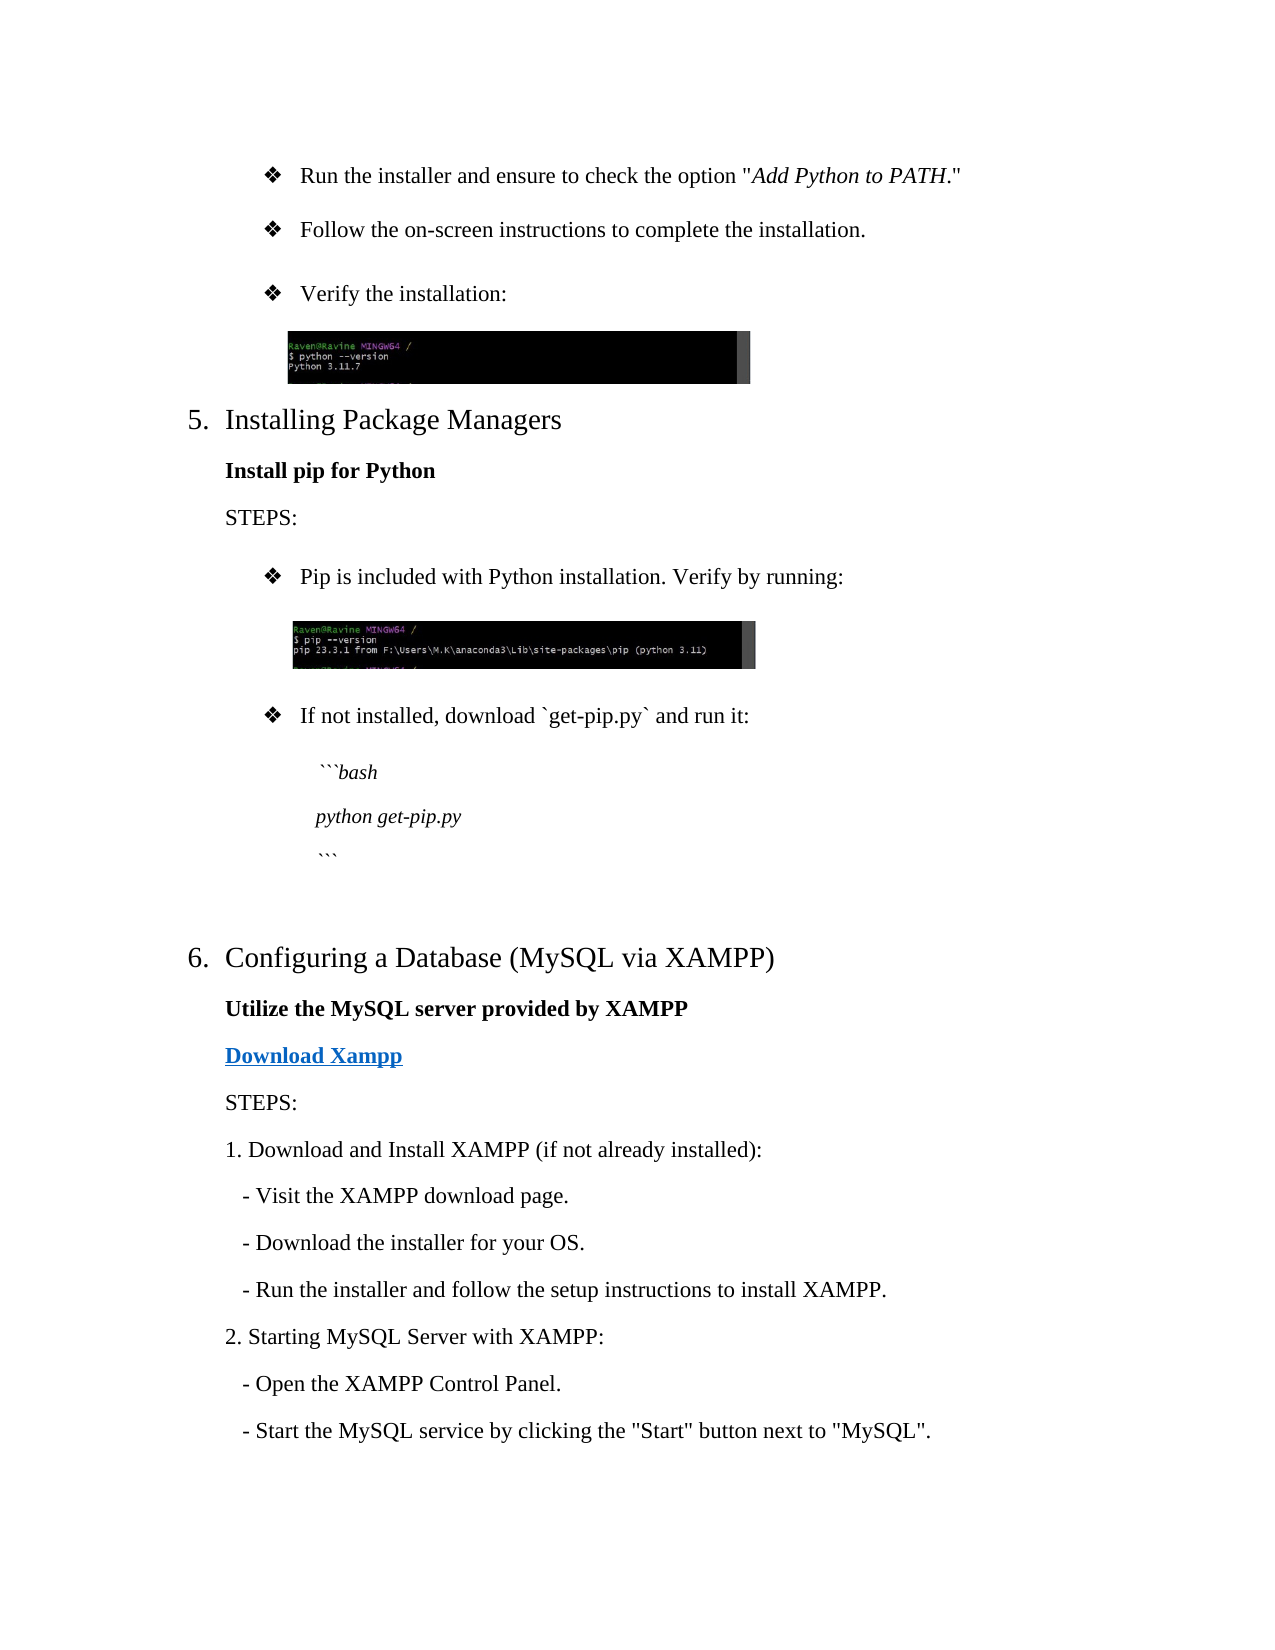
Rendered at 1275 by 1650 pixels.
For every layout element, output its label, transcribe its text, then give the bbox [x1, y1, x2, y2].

list If not installed, download `get-pip.py` and run it: [262, 689, 1125, 736]
picture [292, 621, 756, 669]
text ``` [300, 849, 1125, 873]
text - Start the MySQL service by clicking the "Start" button next to "MySQL". [225, 1417, 1125, 1443]
list Follow the on-screen instructions to complete the installation. [262, 204, 1125, 251]
subtitle Installing Package Managers [187, 402, 1125, 435]
subtitle Verify the installation: [262, 268, 1125, 314]
text - Download the installer for your OS. [225, 1229, 1125, 1256]
list Pip is included with Python installation. Verify by running: [262, 551, 1125, 598]
text Utilize the MySQL server provided by XAMPP [225, 995, 1125, 1021]
text ```bash [300, 760, 1125, 784]
list Run the installer and ensure to check the option "Add Python to PATH." [262, 150, 1125, 197]
text 2. Starting MySQL Server with XAMPP: [225, 1323, 1125, 1349]
text Install pip for Python [225, 457, 1125, 483]
text python get-pip.py [300, 804, 1125, 828]
subtitle Configuring a Database (MySQL via XAMPP) [187, 940, 1125, 973]
text Download Xampp [225, 1042, 1125, 1068]
picture [287, 331, 751, 384]
text STEPS: [225, 504, 1125, 530]
text 1. Download and Install XAMPP (if not already installed): [225, 1136, 1125, 1162]
text - Open the XAMPP Control Panel. [225, 1370, 1125, 1396]
text - Run the installer and follow the setup instructions to install XAMPP. [225, 1276, 1125, 1303]
text - Visit the XAMPP download page. [225, 1183, 1125, 1209]
text STEPS: [225, 1089, 1125, 1115]
